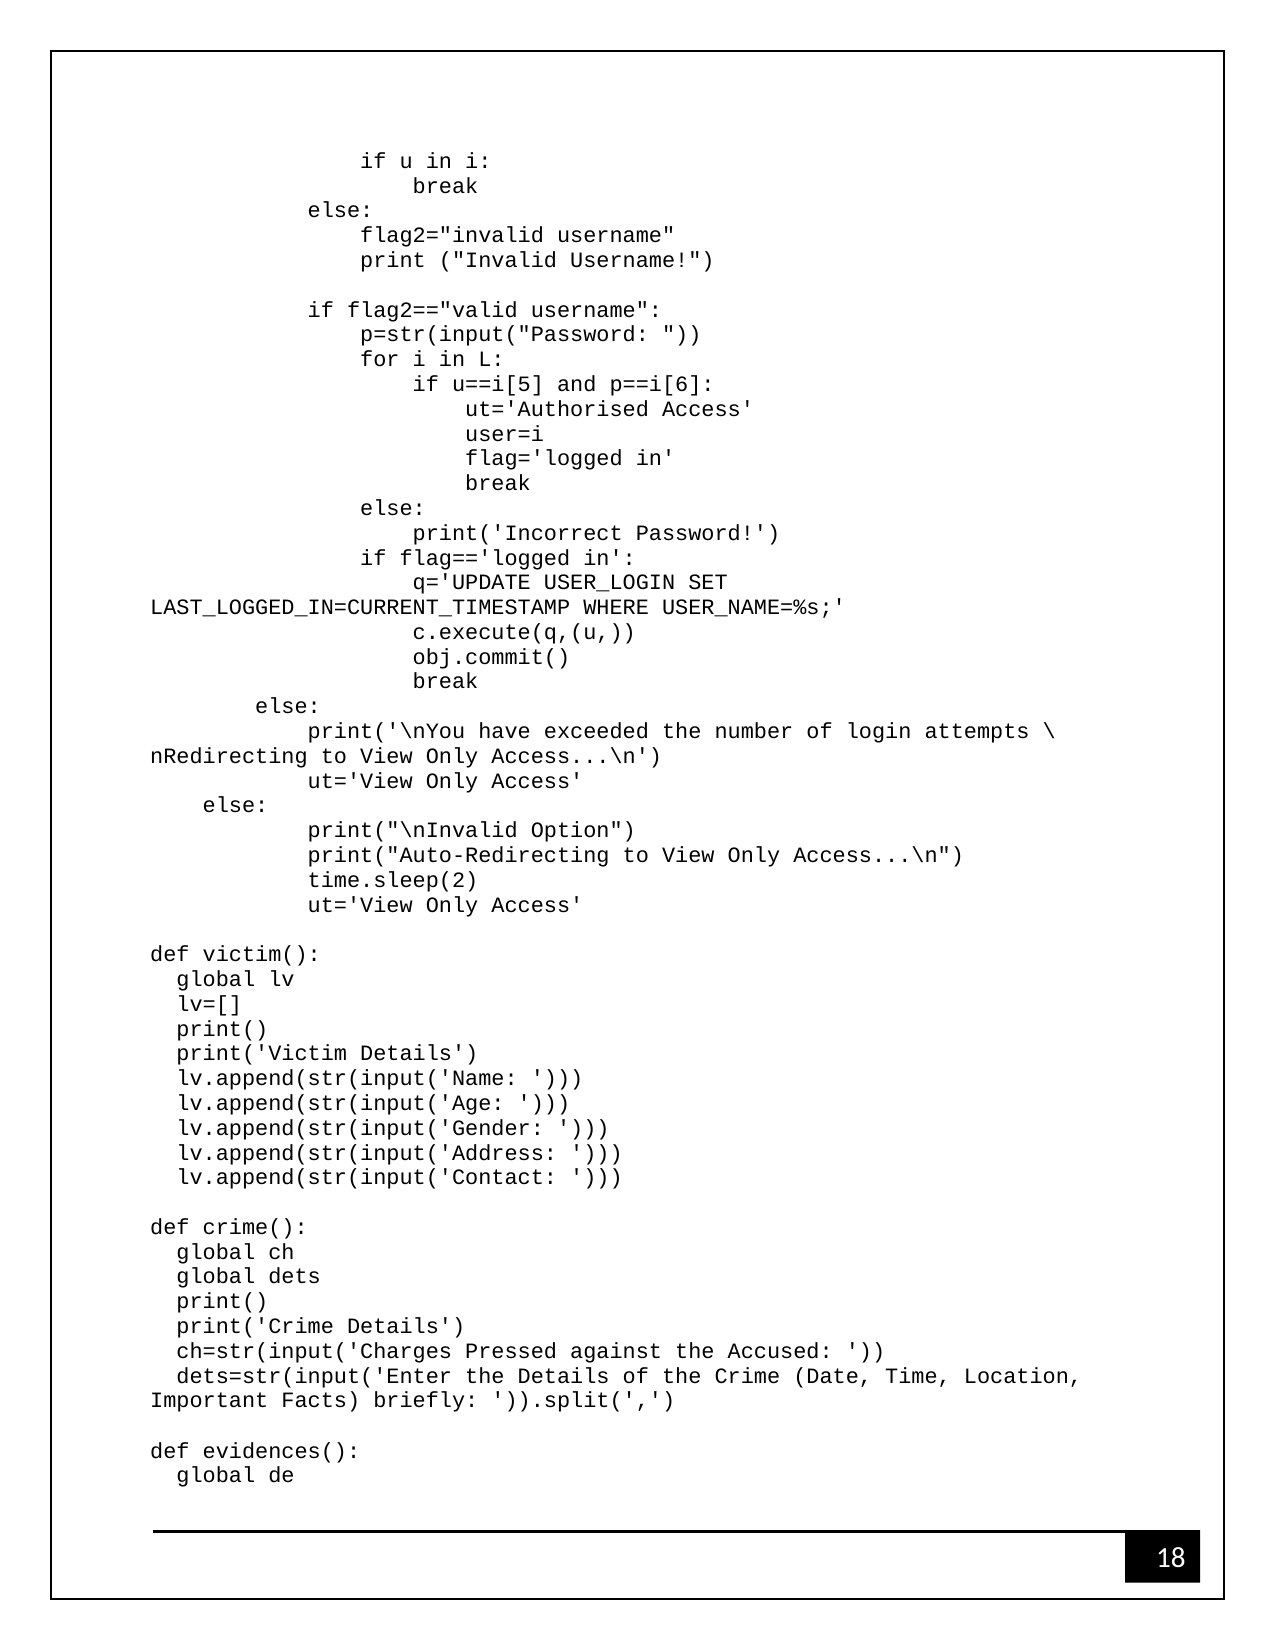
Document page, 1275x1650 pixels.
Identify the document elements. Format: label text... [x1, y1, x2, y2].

text q='UPDATE USER_LOGIN SET LAST_LOGGED_IN=CURRENT_TIMESTAMP WHERE USER_NAME=%s;' [150, 571, 1125, 621]
text print() [150, 1018, 1125, 1042]
text if u==i[5] and p==i[6]: [150, 373, 1125, 398]
text lv.append(str(input('Name: '))) [150, 1067, 1125, 1092]
text ut='Authorised Access' [150, 398, 1125, 423]
text flag='logged in' [150, 447, 1125, 472]
text print("\nInvalid Option") [150, 819, 1125, 844]
text global dets [150, 1266, 1125, 1290]
text c.execute(q,(u,)) [150, 621, 1125, 646]
text def evidences(): [150, 1440, 1125, 1464]
text dets=str(input('Enter the Details of the Crime (Date, Time, Location, Important Facts) briefly: ')).split(',') [150, 1365, 1125, 1414]
text flag2="invalid username" [150, 224, 1125, 249]
text else: [150, 794, 1125, 819]
text print ("Invalid Username!") [150, 249, 1125, 274]
text global de [150, 1464, 1125, 1489]
text print("Auto-Redirecting to View Only Access...\n") [150, 844, 1125, 869]
text break [150, 175, 1125, 199]
text lv=[] [150, 993, 1125, 1018]
text print('\nYou have exceeded the number of login attempts \nRedirecting to View Only Access...\n') [150, 720, 1125, 770]
text global lv [150, 968, 1125, 993]
text print('Victim Details') [150, 1042, 1125, 1067]
text def crime(): [150, 1216, 1125, 1241]
text print('Crime Details') [150, 1315, 1125, 1340]
text ut='View Only Access' [150, 770, 1125, 794]
text else: [150, 695, 1125, 720]
text else: [150, 497, 1125, 522]
text p=str(input("Password: ")) [150, 323, 1125, 348]
text ut='View Only Access' [150, 894, 1125, 918]
text global ch [150, 1241, 1125, 1266]
text break [150, 472, 1125, 497]
text if u in i: [150, 150, 1125, 175]
text user=i [150, 423, 1125, 447]
text lv.append(str(input('Address: '))) [150, 1142, 1125, 1166]
text lv.append(str(input('Age: '))) [150, 1092, 1125, 1117]
text lv.append(str(input('Contact: '))) [150, 1166, 1125, 1191]
text else: [150, 199, 1125, 224]
text print('Incorrect Password!') [150, 522, 1125, 547]
text time.sleep(2) [150, 869, 1125, 894]
text ch=str(input('Charges Pressed against the Accused: ')) [150, 1340, 1125, 1365]
text if flag2=="valid username": [150, 299, 1125, 323]
text print() [150, 1290, 1125, 1315]
text obj.commit() [150, 646, 1125, 671]
text if flag=='logged in': [150, 547, 1125, 571]
text for i in L: [150, 348, 1125, 373]
text def victim(): [150, 943, 1125, 968]
text break [150, 671, 1125, 695]
text lv.append(str(input('Gender: '))) [150, 1117, 1125, 1142]
